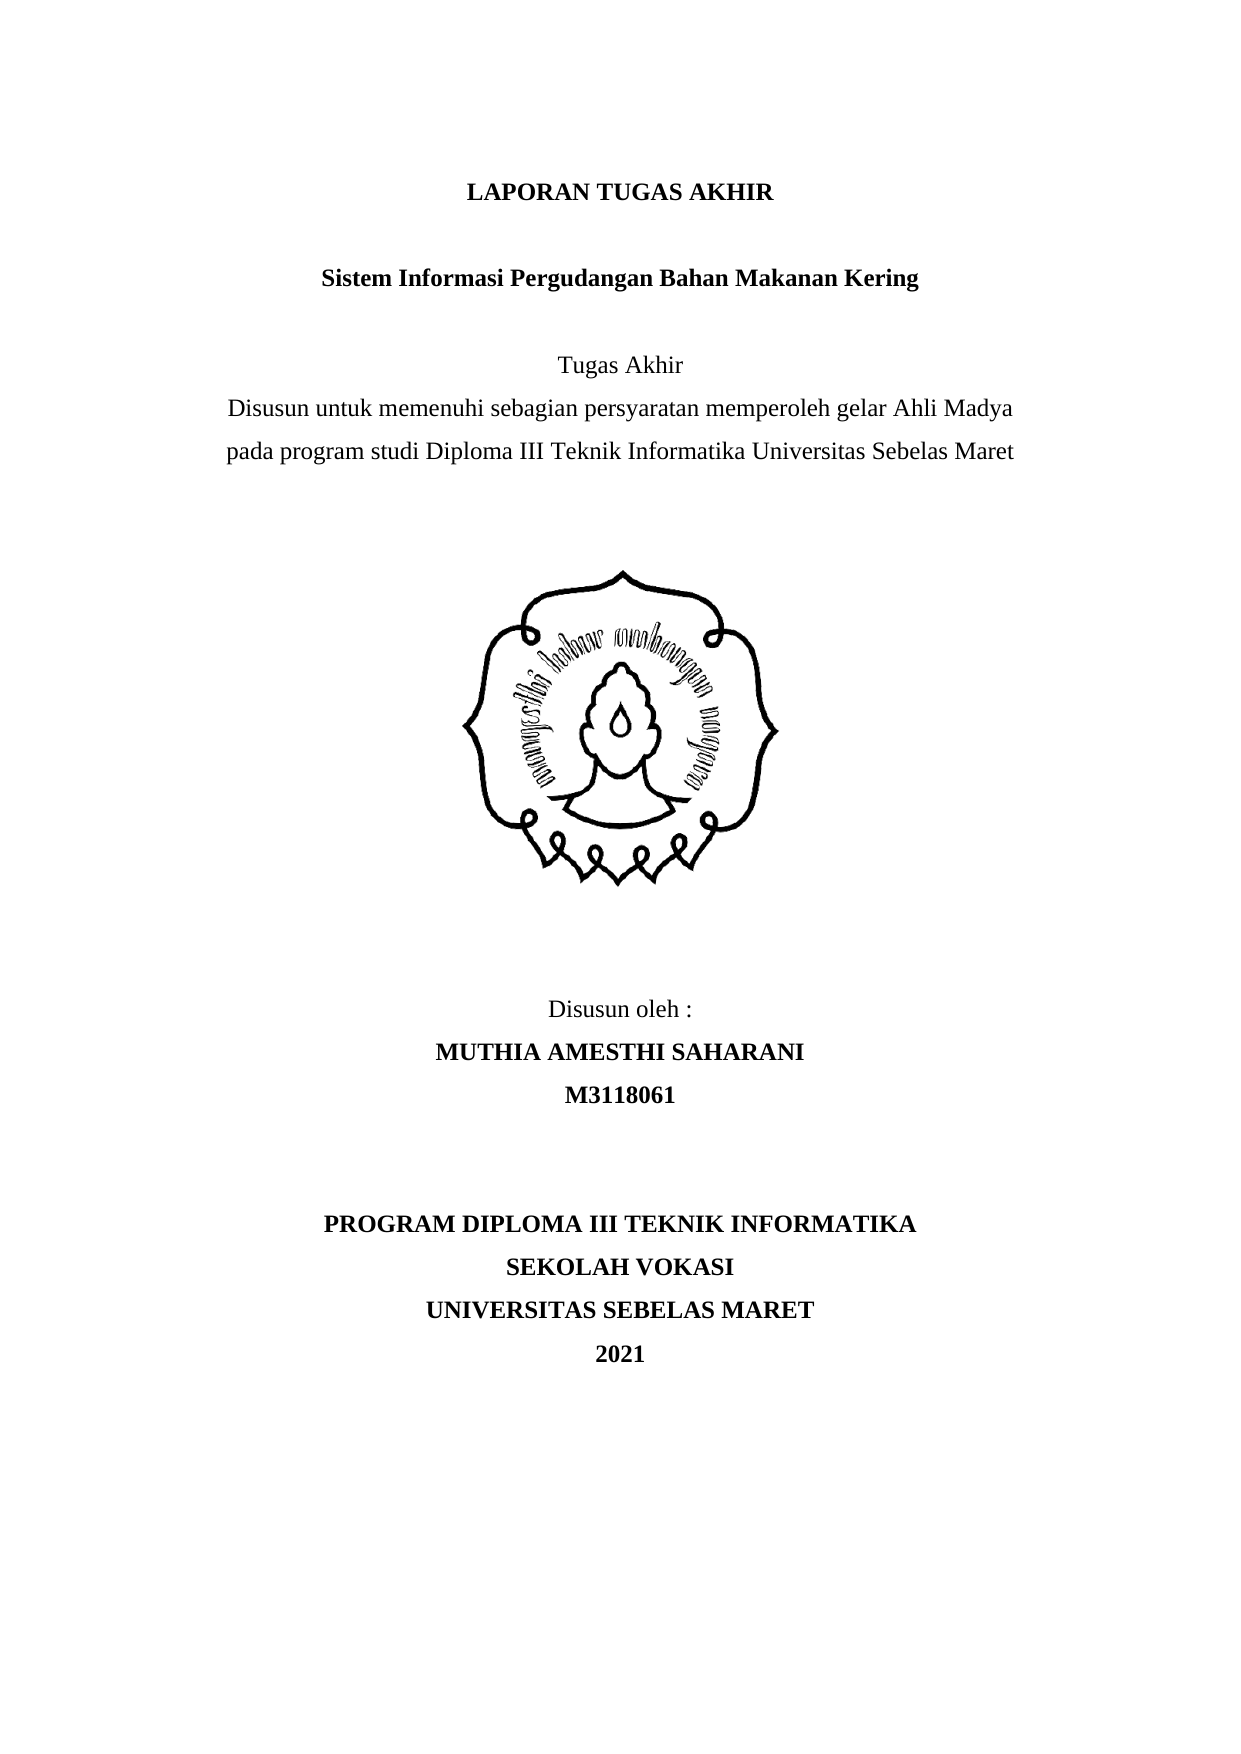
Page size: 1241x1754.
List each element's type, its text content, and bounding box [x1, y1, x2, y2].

text pada program studi Diploma III Teknik Informatika Universitas Sebelas Maret [177, 436, 1063, 465]
text Disusun untuk memenuhi sebagian persyaratan memperoleh gelar Ahli Madya [177, 393, 1063, 422]
text PROGRAM DIPLOMA III TEKNIK INFORMATIKA [177, 1209, 1063, 1238]
text M3118061 [177, 1080, 1063, 1109]
text Disusun oleh : [177, 994, 1063, 1022]
text Sistem Informasi Pergudangan Bahan Makanan Kering [177, 263, 1063, 292]
picture [457, 565, 783, 894]
text Tugas Akhir [177, 350, 1063, 378]
text 2021 [177, 1339, 1063, 1367]
text LAPORAN TUGAS AKHIR [177, 177, 1063, 206]
text MUTHIA AMESTHI SAHARANI [177, 1037, 1063, 1066]
text UNIVERSITAS SEBELAS MARET [177, 1296, 1063, 1324]
text SEKOLAH VOKASI [177, 1252, 1063, 1281]
